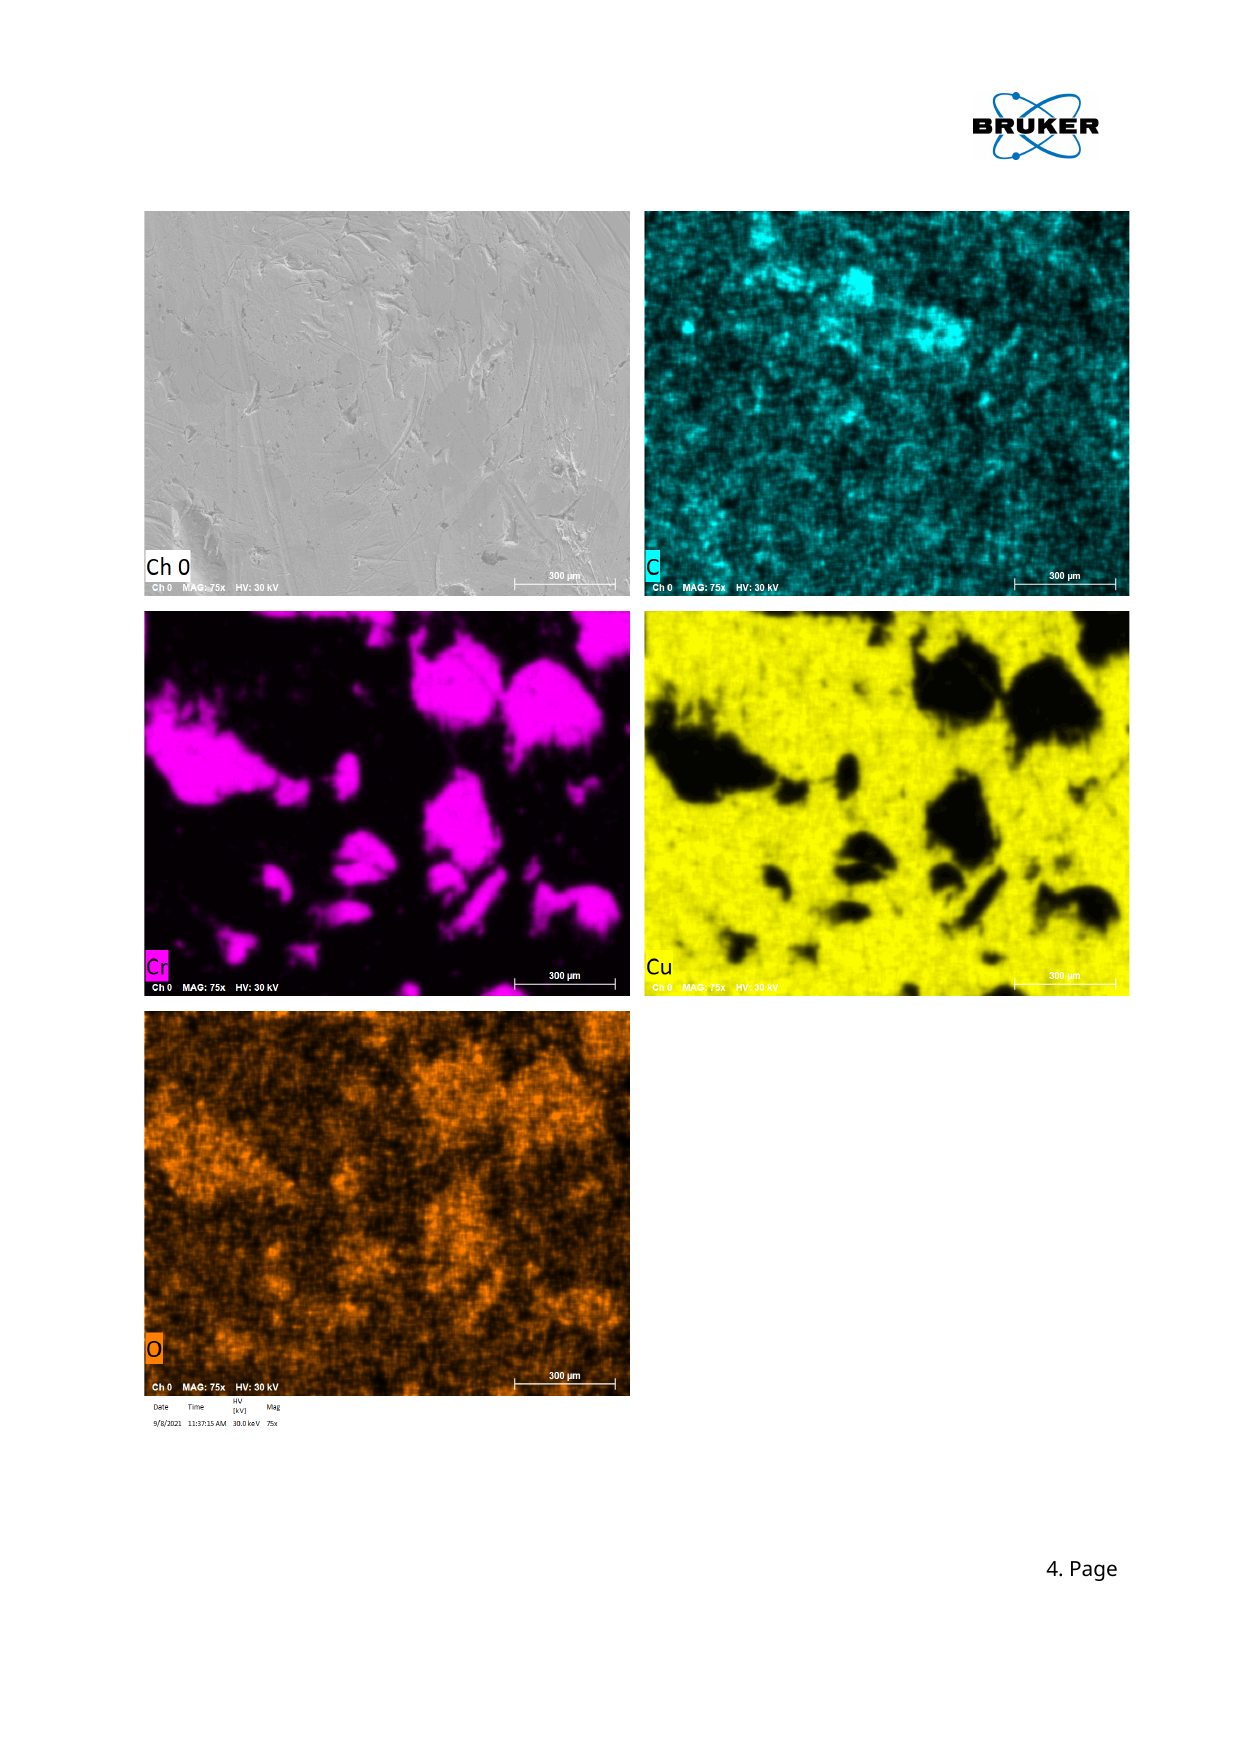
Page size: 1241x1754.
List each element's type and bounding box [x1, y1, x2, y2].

picture [144, 211, 1130, 1446]
picture [973, 92, 1099, 160]
